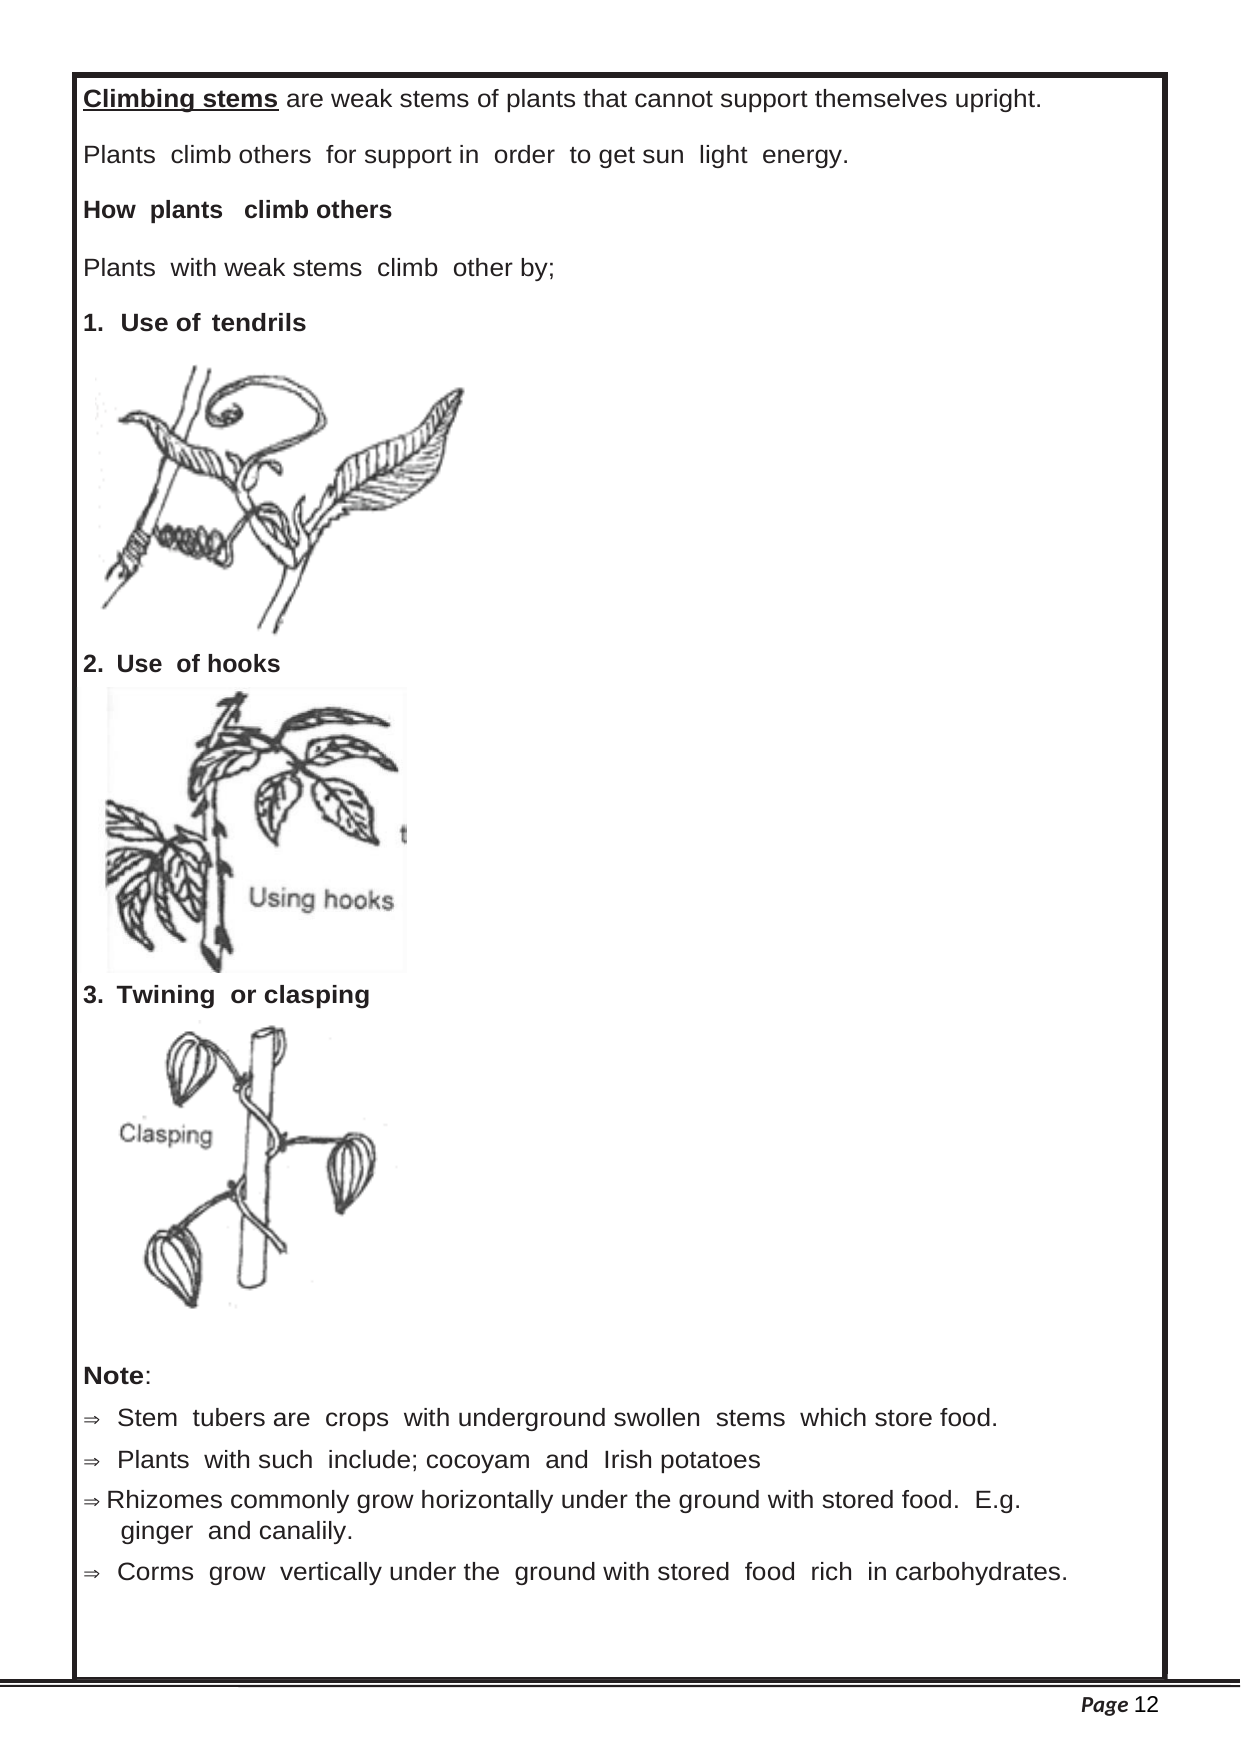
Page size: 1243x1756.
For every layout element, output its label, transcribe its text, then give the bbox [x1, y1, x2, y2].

picture [74, 687, 407, 973]
text  Corms grow vertically under the ground with stored food rich in carbohydrates. [83, 1557, 1243, 1586]
text Note: [83, 1361, 1243, 1390]
text Climbing stems are weak stems of plants that cannot support themselves upright. Plants climb others for support in order to get sun light energy. [83, 84, 1090, 168]
list Use of hooks [83, 649, 1243, 677]
text Plants with weak stems climb other by; [83, 253, 1243, 282]
picture [95, 364, 489, 644]
text  Plants with such include; cocoyam and Irish potatoes [83, 1445, 1243, 1474]
list Twining or clasping [83, 979, 1243, 1008]
text  Stem tubers are crops with underground swollen stems which store food. [83, 1403, 1243, 1432]
subtitle Use of tendrils [83, 308, 1243, 337]
picture [117, 1020, 408, 1313]
subtitle How plants climb others [83, 196, 1243, 224]
text  Rhizomes commonly grow horizontally under the ground with stored food. E.g. ginger and canalily. [83, 1485, 1090, 1544]
